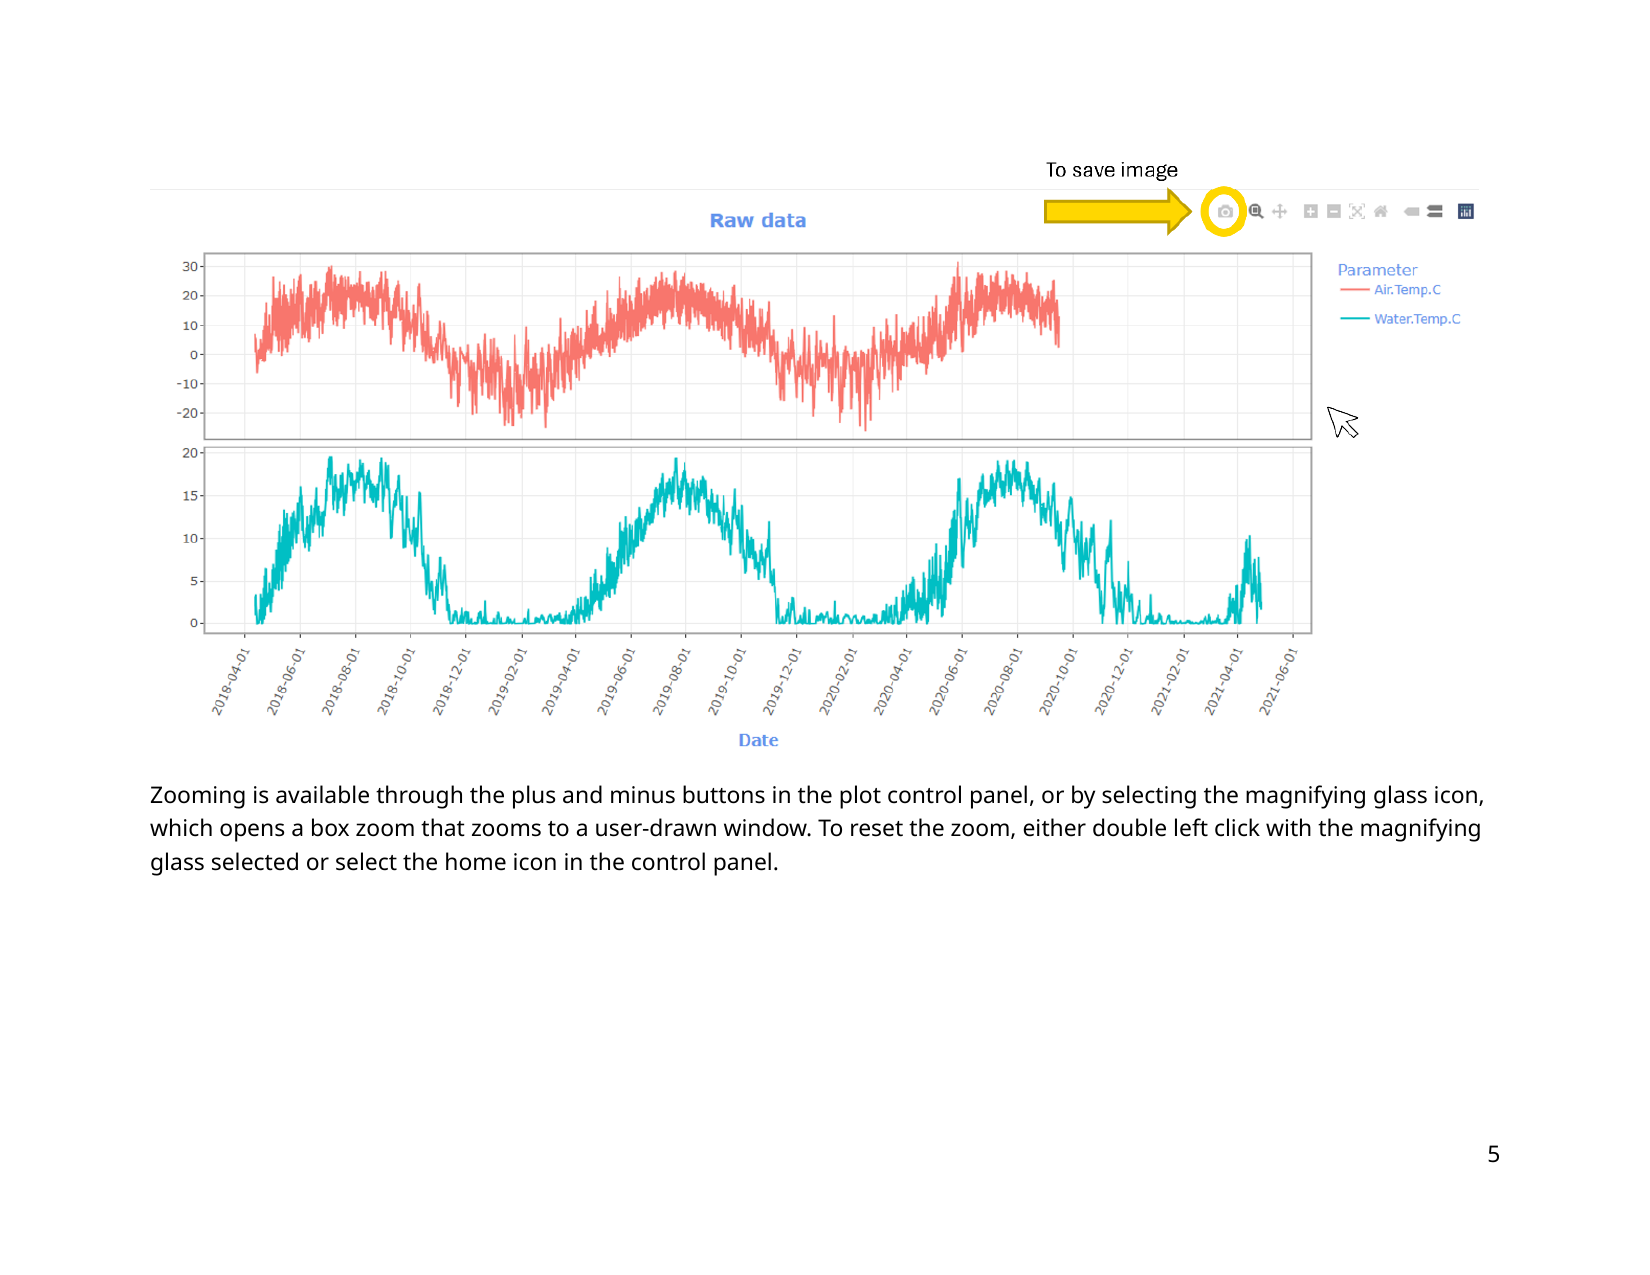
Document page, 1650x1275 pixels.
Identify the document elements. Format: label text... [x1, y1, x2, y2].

picture [150, 150, 1479, 760]
text Zooming is available through the plus and minus buttons in the plot control panel, or by selecting the magnifying glass icon, which opens a box zoom that zooms to a user-drawn window. To reset the zoom, either double left click with the magnifying glass selected or select the home icon in the control panel. [150, 779, 1500, 877]
